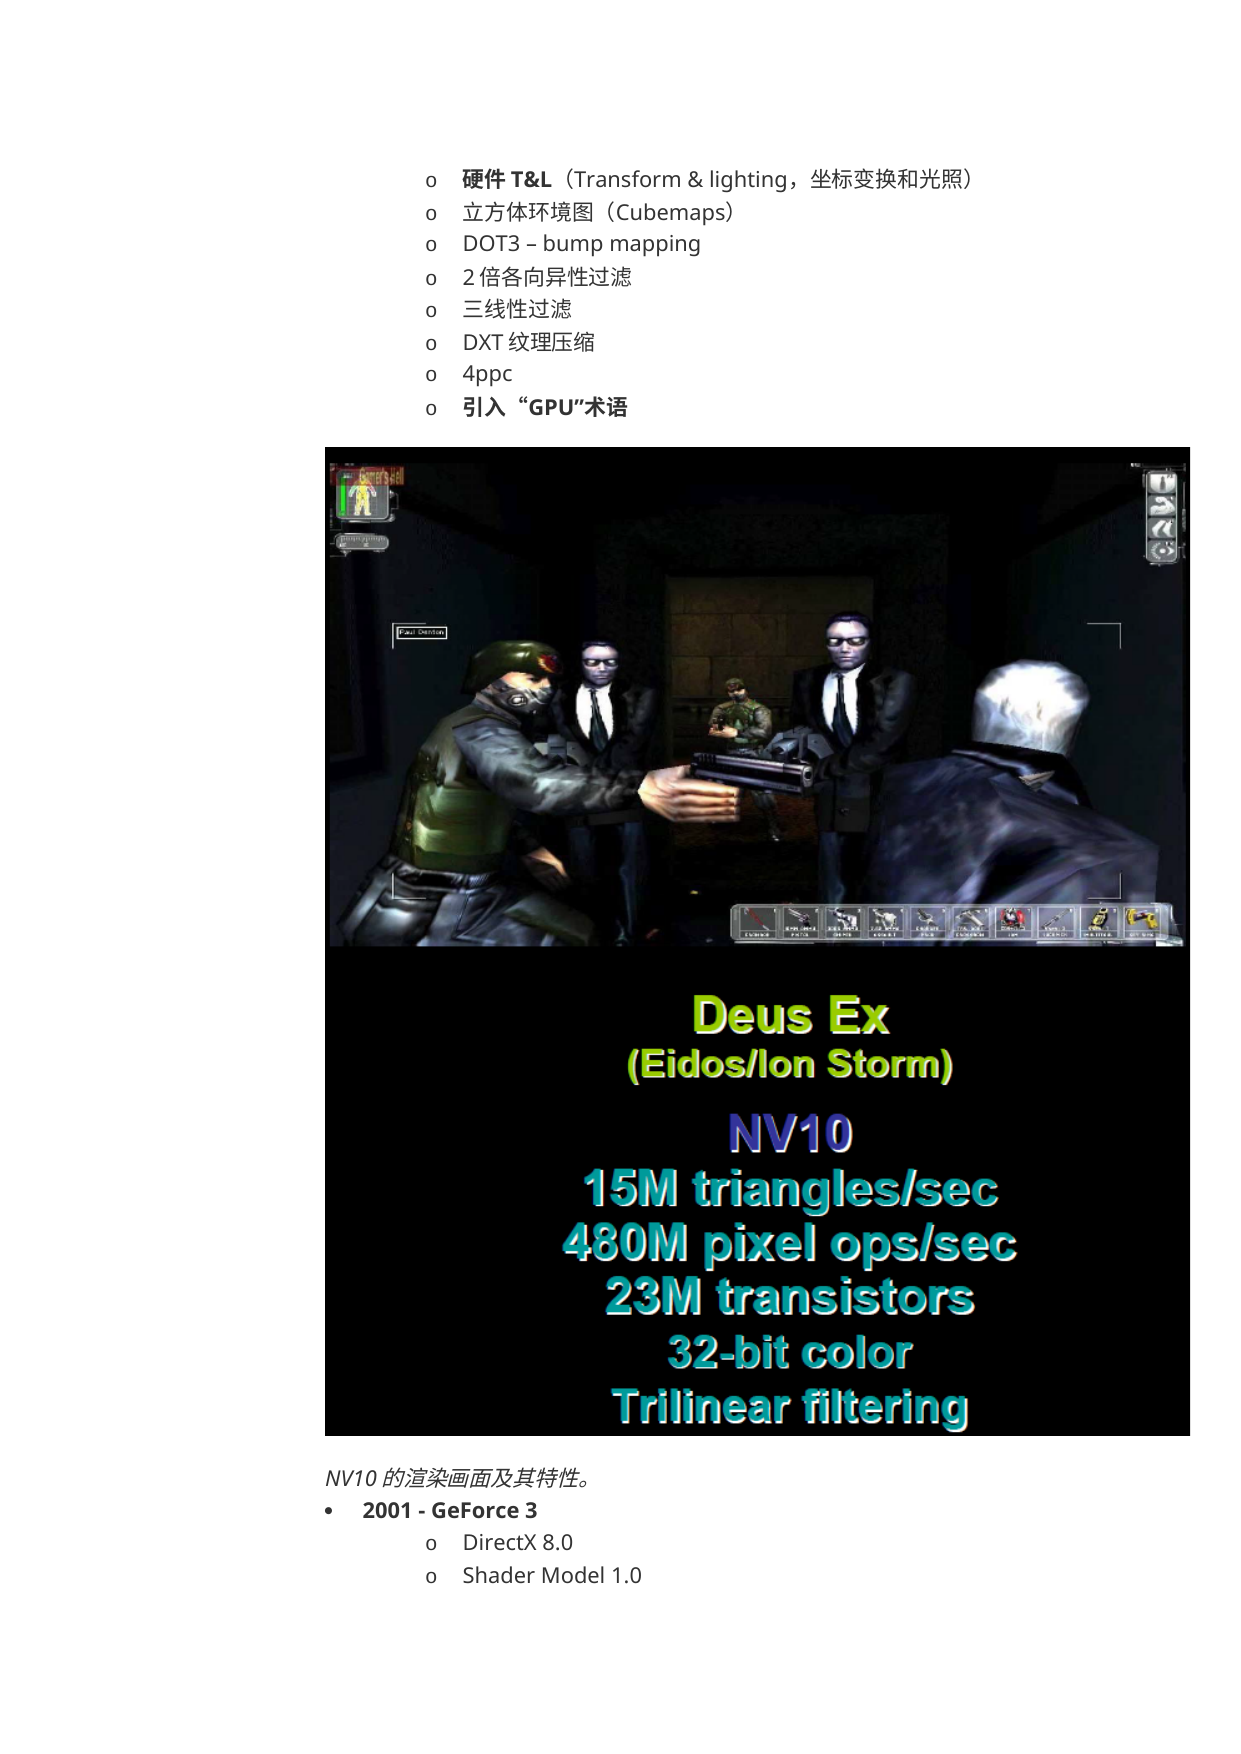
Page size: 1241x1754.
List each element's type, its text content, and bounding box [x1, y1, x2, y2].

list 立方体环境图（Cubemaps） [425, 194, 1053, 227]
list DirectX 8.0 [425, 1526, 1053, 1558]
list 2倍各向异性过滤 [425, 259, 1053, 292]
list 4ppc [425, 357, 1053, 389]
list 引入“GPU”术语 [425, 389, 1053, 422]
list DXT纹理压缩 [425, 324, 1053, 357]
list DOT3 – bump mapping [425, 227, 1053, 259]
text NV10的渲染画面及其特性。 [325, 1461, 1053, 1493]
list 2001 - GeForce 3 [325, 1493, 1053, 1526]
list 三线性过滤 [425, 292, 1053, 324]
list Shader Model 1.0 [425, 1558, 1053, 1591]
picture [325, 447, 1191, 1436]
list 硬件T&L（Transform & lighting，坐标变换和光照） [425, 162, 1053, 194]
